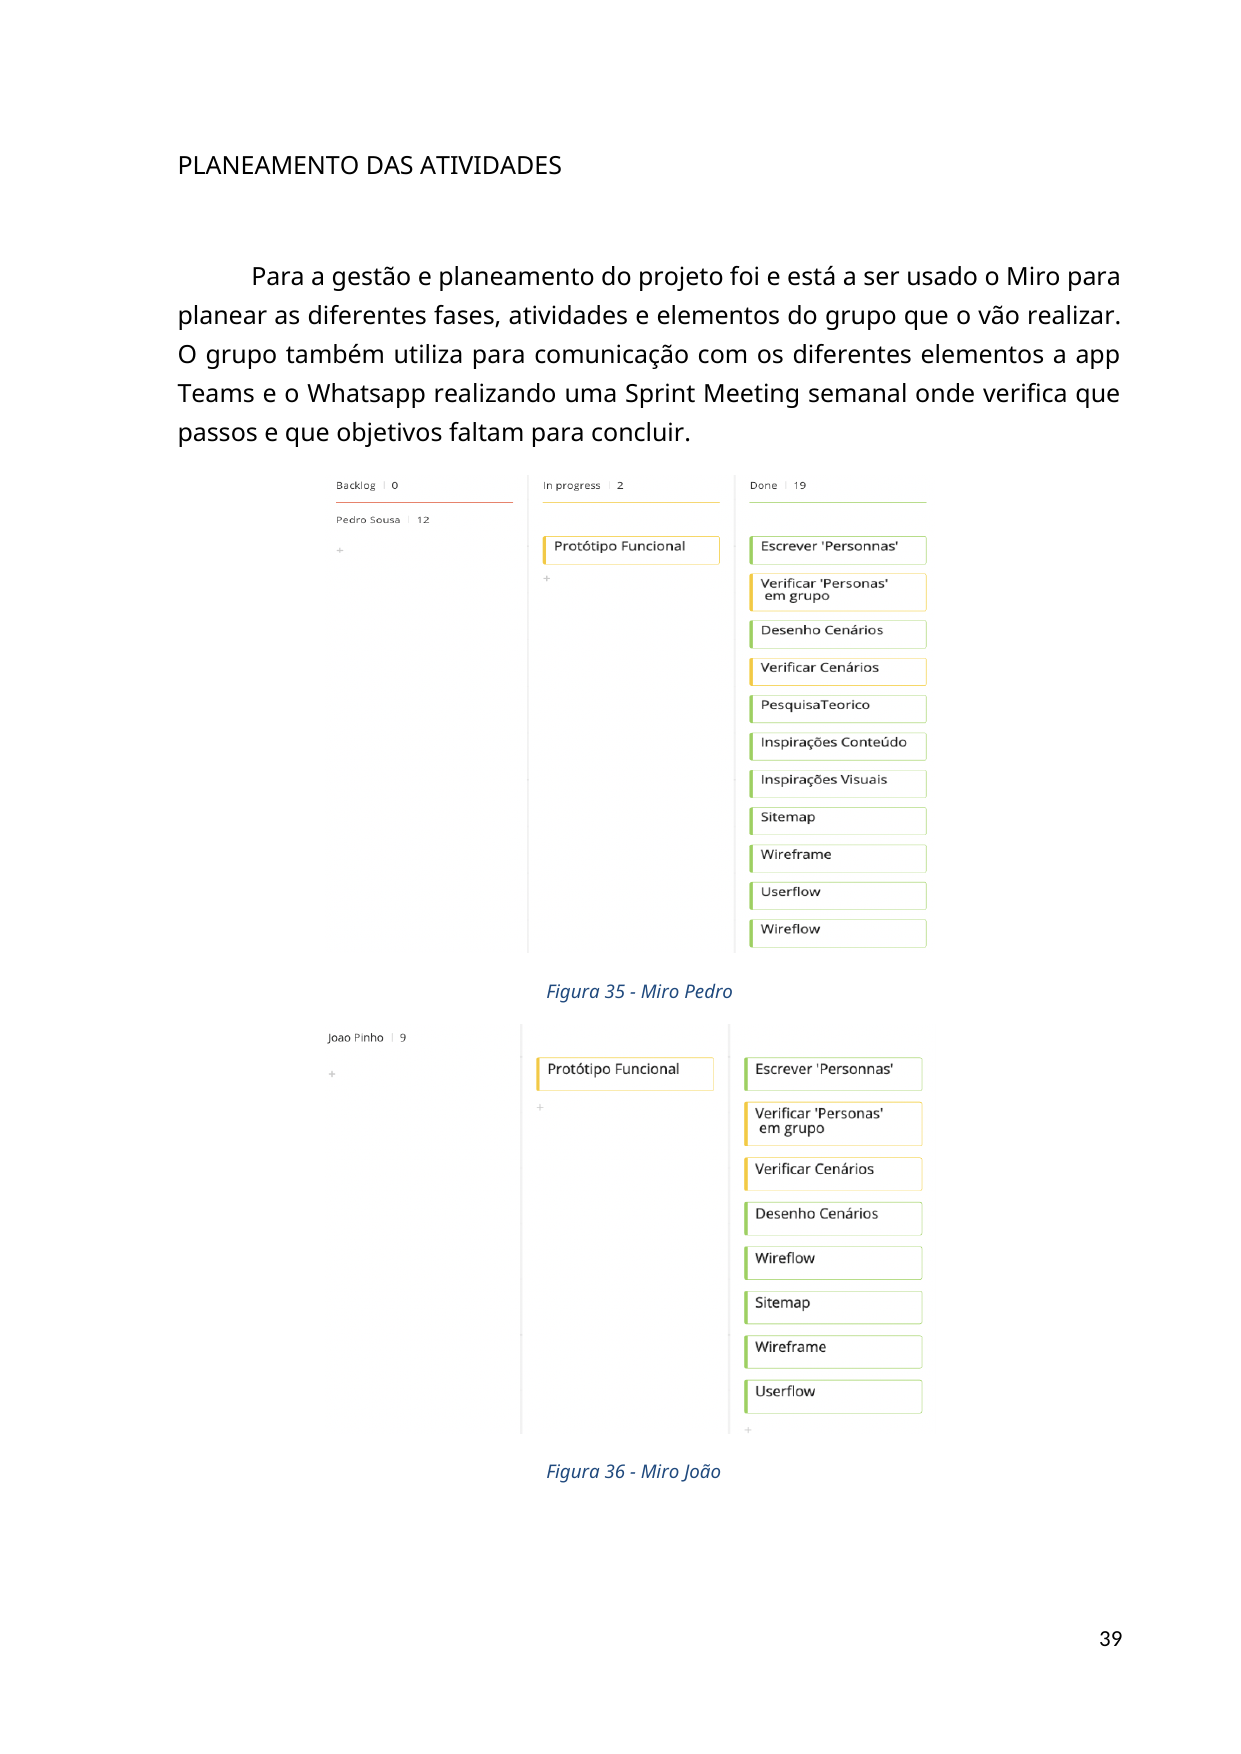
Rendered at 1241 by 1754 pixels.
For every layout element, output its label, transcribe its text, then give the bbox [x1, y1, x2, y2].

picture [324, 475, 936, 953]
picture [324, 1024, 936, 1434]
subtitle PLANEAMENTO DAS ATIVIDADES [177, 148, 1122, 182]
text Figura 35 - Miro Pedro [472, 978, 1122, 1003]
text Figura 36 - Miro João [472, 1458, 1122, 1484]
text Para a gestão e planeamento do projeto foi e está a ser usado o Miro para planear as diferentes fases, atividades e elementos do grupo que o vão realizar. O grupo também utiliza para comunicação com os diferentes elementos a app Teams e o Whatsapp realizando uma Sprint Meeting semanal onde verifica que passos e que objetivos faltam para concluir. [177, 258, 1122, 449]
